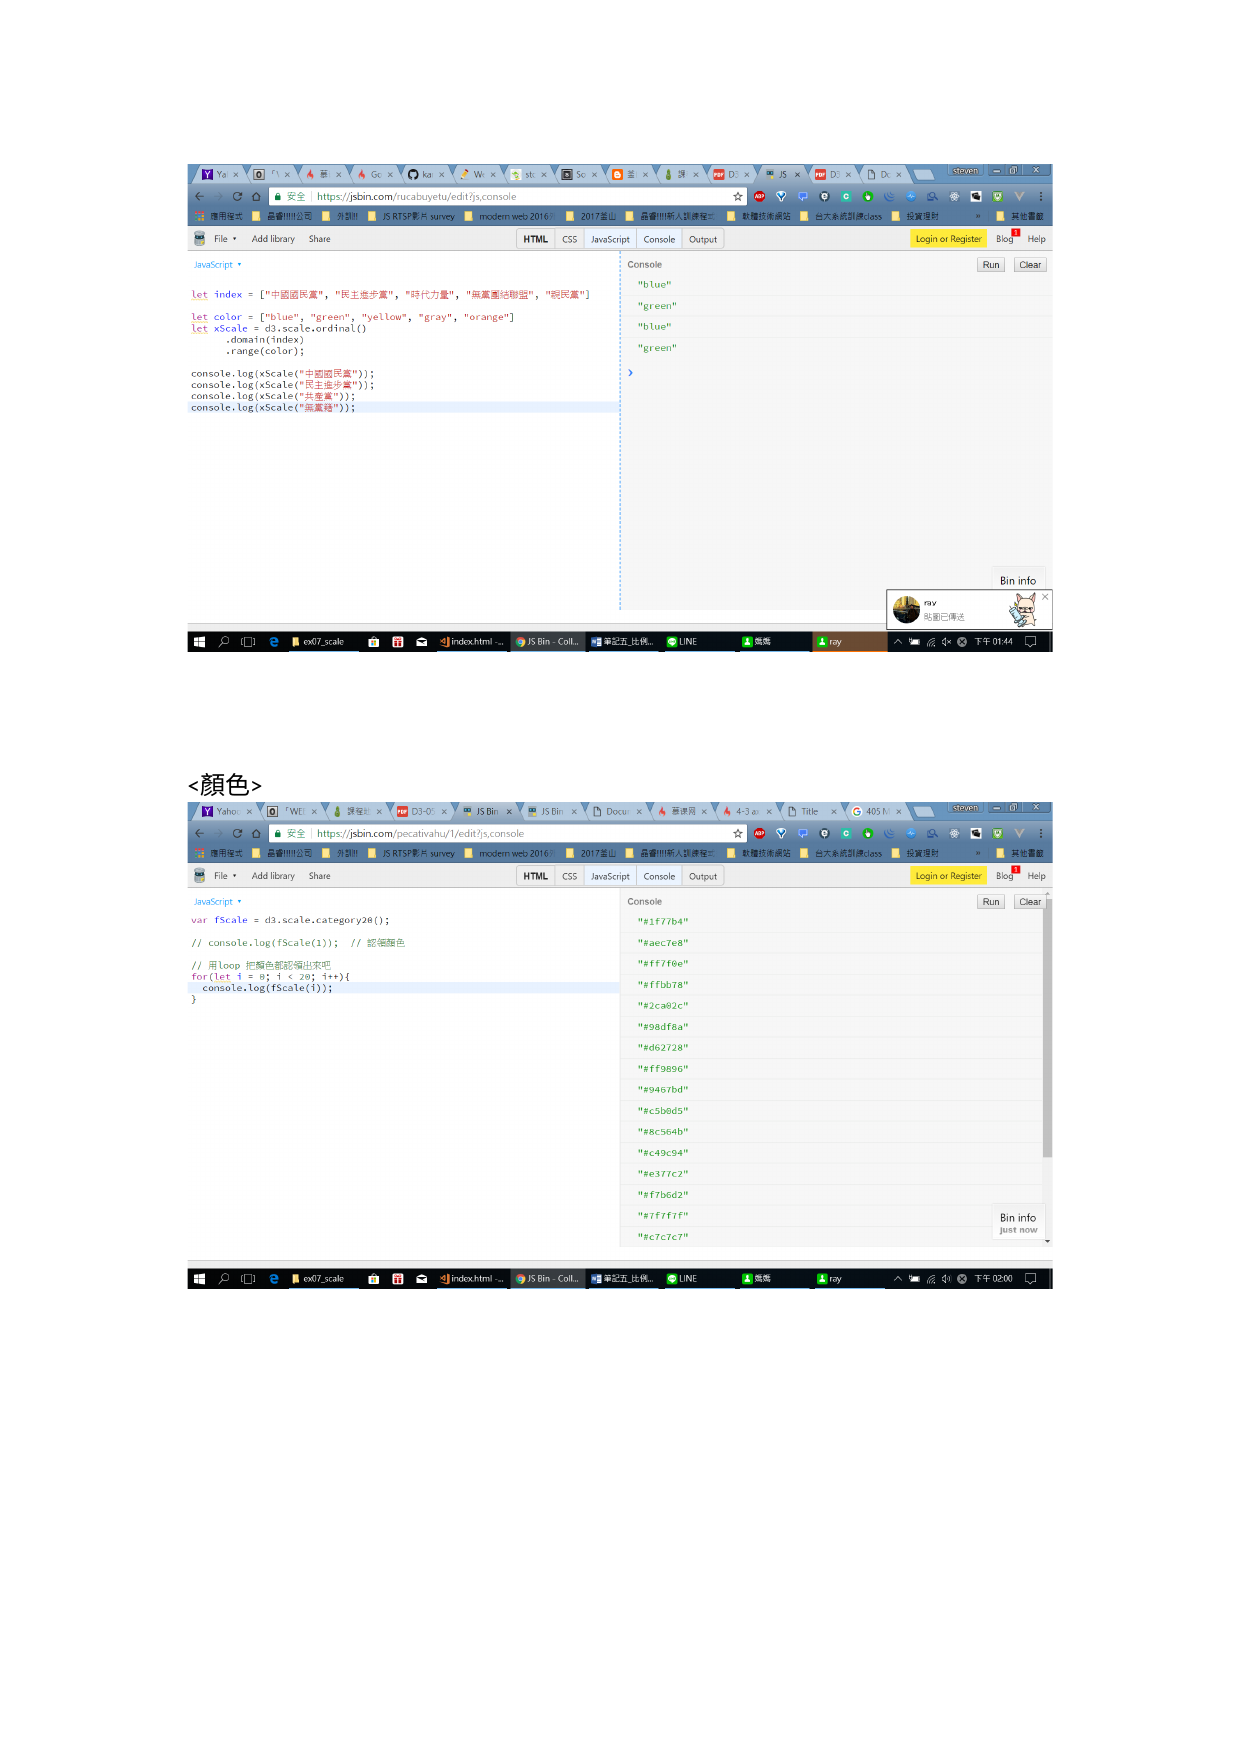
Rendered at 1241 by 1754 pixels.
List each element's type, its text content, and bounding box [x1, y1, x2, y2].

text <顏色> [187, 764, 1053, 802]
picture [187, 802, 1053, 1289]
picture [187, 164, 1053, 652]
